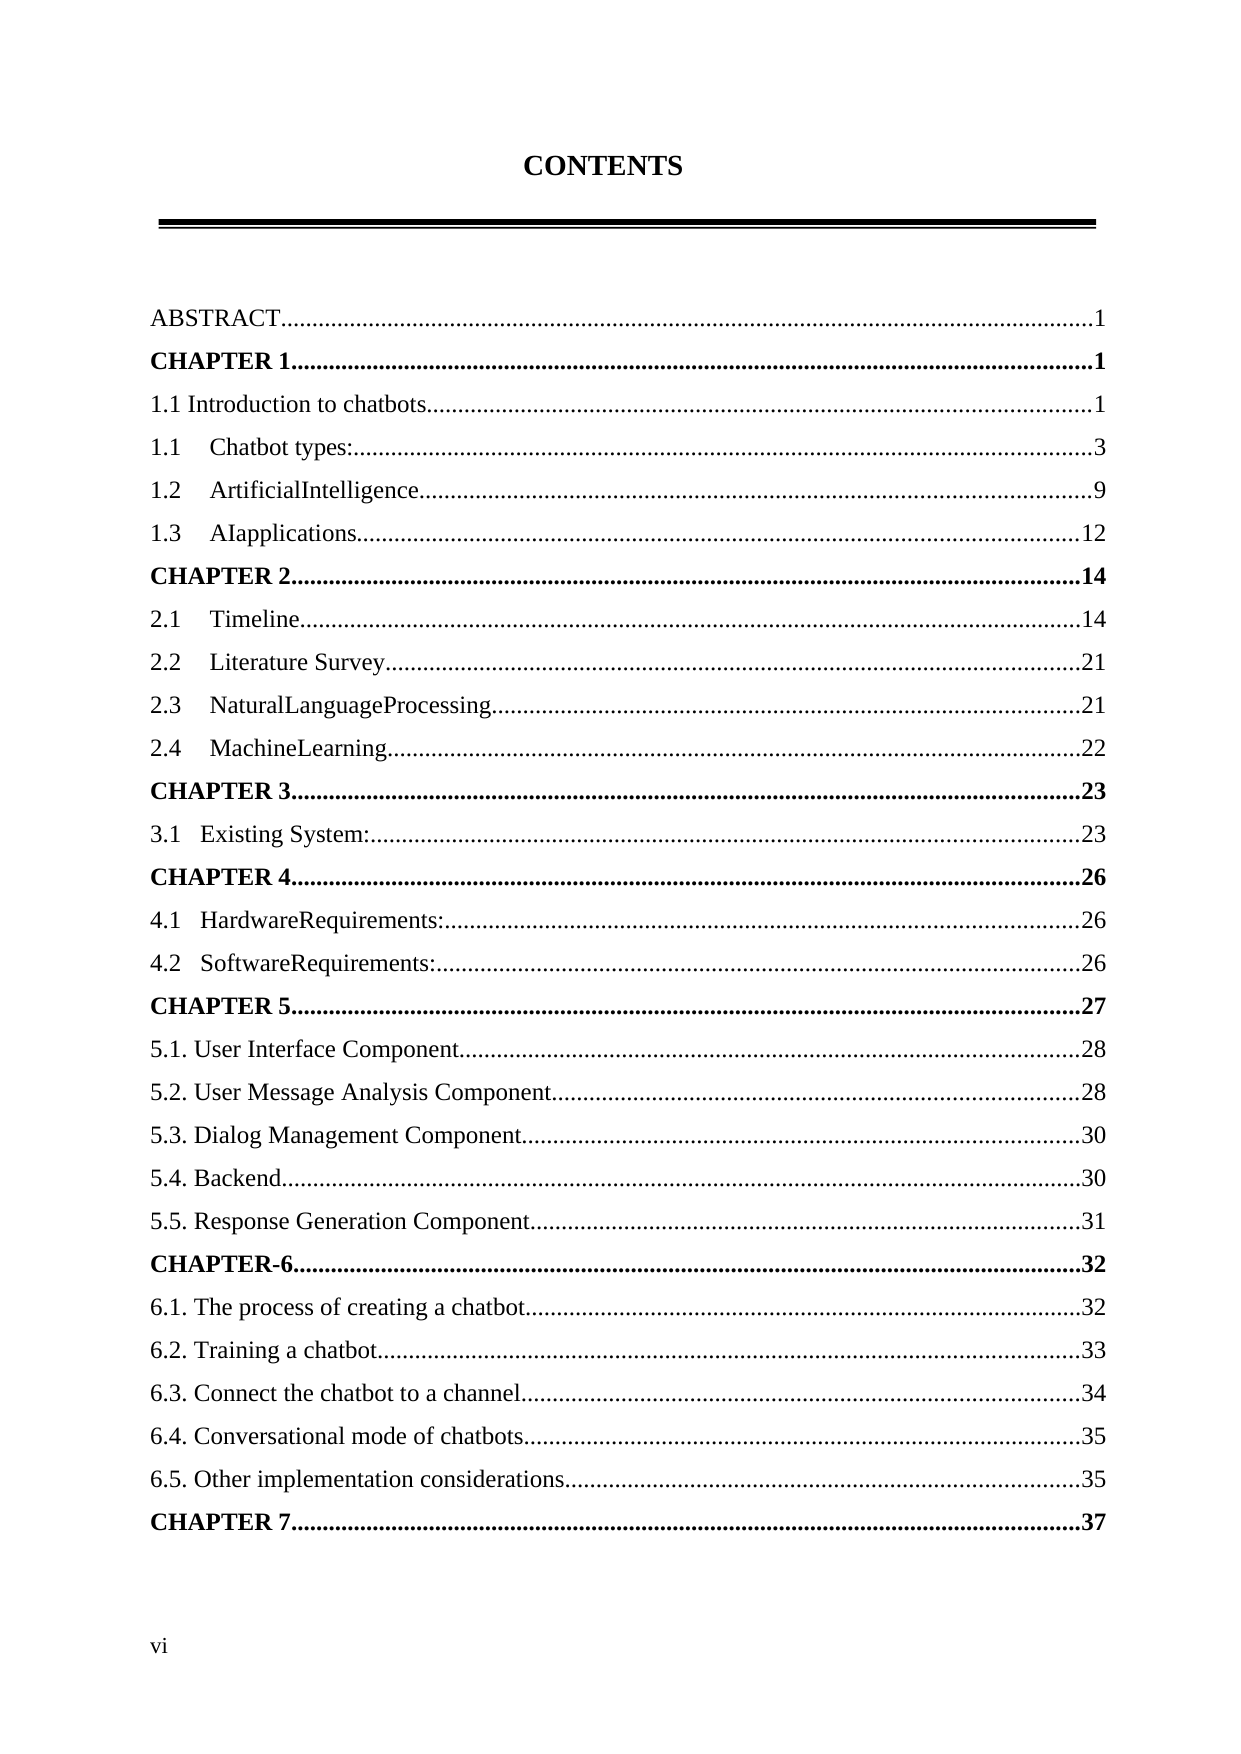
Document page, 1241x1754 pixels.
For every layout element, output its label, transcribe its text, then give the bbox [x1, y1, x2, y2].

text CONTENTS [433, 148, 836, 181]
